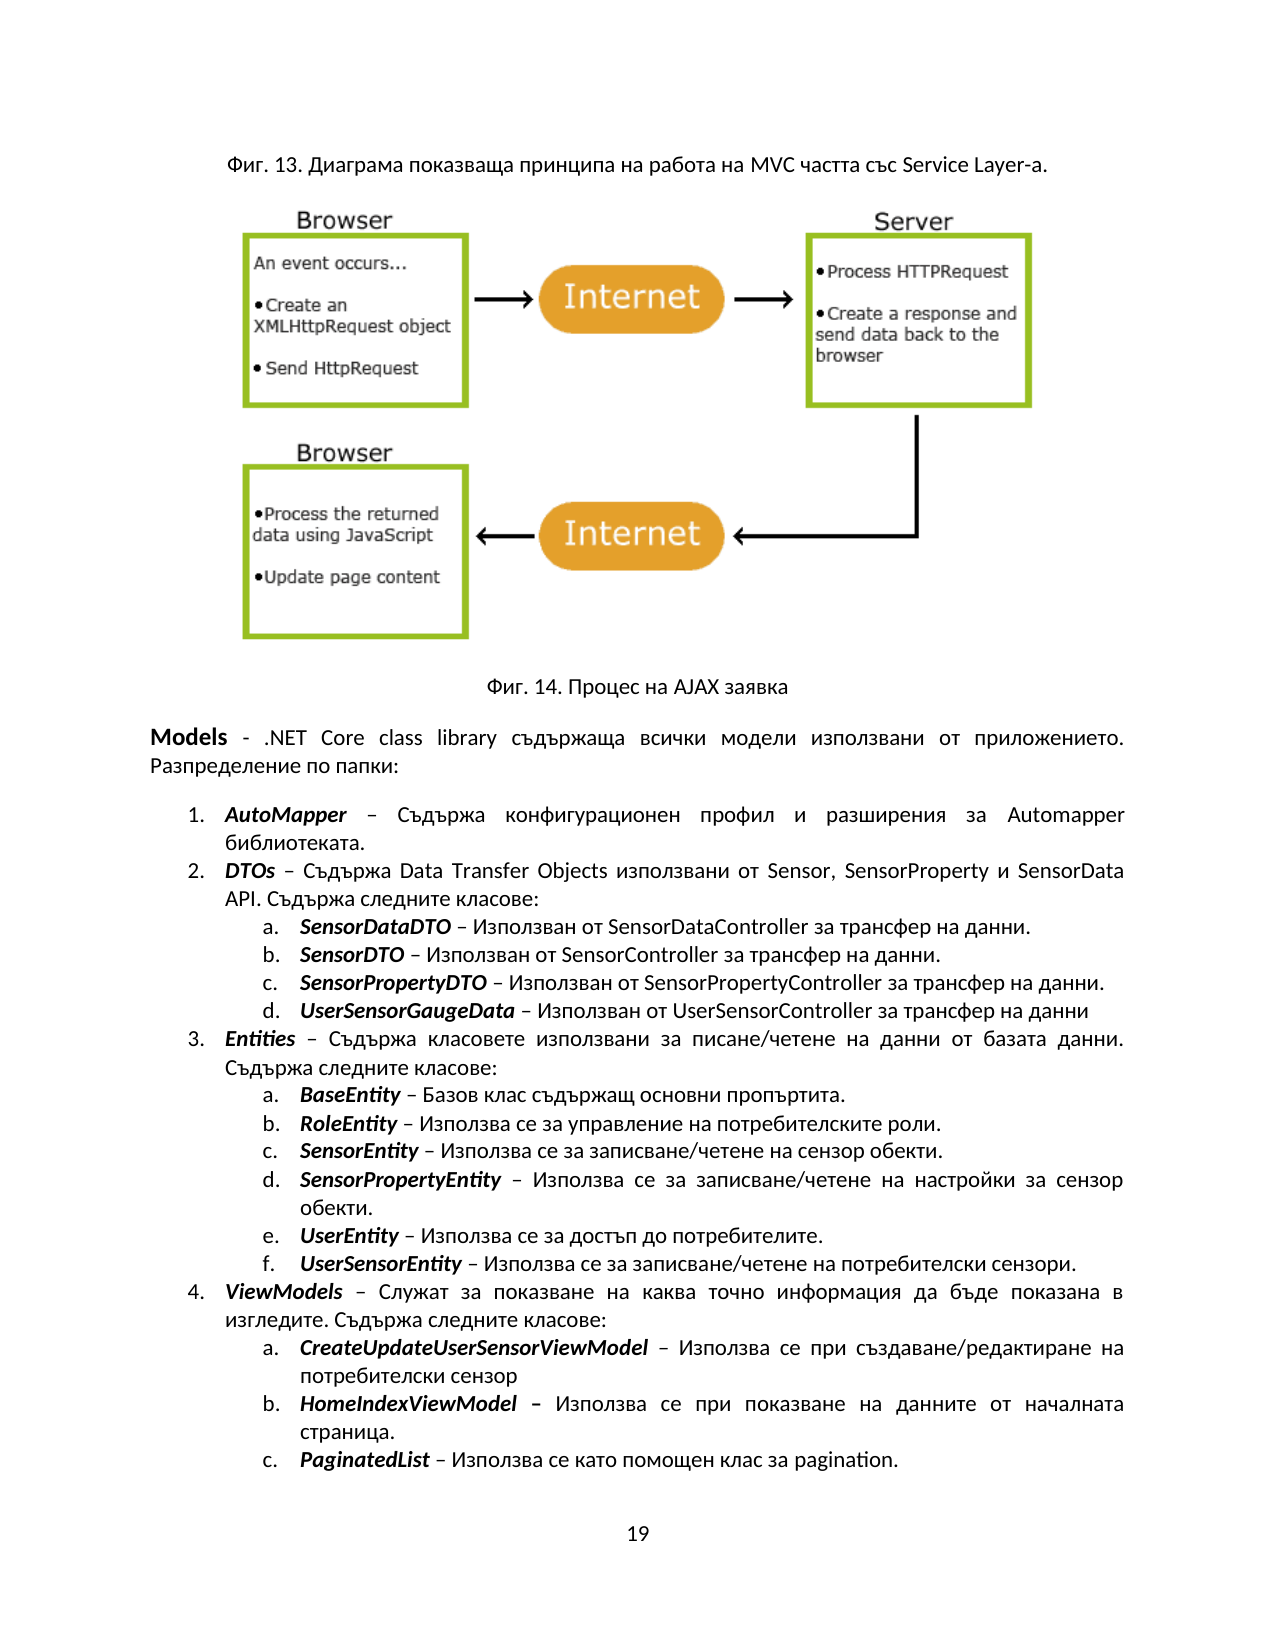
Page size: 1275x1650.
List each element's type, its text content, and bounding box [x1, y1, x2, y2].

list UserSensorEntity – Използва се за записване/четене на потребителски сензори. [262, 1249, 1125, 1277]
list PaginatedList – Използва се като помощен клас за pagination. [262, 1445, 1125, 1473]
text Models - .NET Core class library съдържаща всички модели използвани от приложението. Разпределение по папки: [150, 721, 1125, 779]
list SensorPropertyEntity – Използва се за записване/четене на настройки за сензор обекти. [262, 1165, 1125, 1221]
list RoleEntity – Използва се за управление на потребителските роли. [262, 1109, 1125, 1137]
list CreateUpdateUserSensorViewModel – Използва се при създаване/редактиране на потребителски сензор [262, 1333, 1125, 1389]
list BaseEntity – Базов клас съдържащ основни пропъртита. [262, 1081, 1125, 1109]
list HomeIndexViewModel – Използва се при показване на данните от началната страница. [262, 1389, 1125, 1445]
list ViewModels – Служат за показване на каква точно информация да бъде показана в изгледите. Съдържа следните класове: [187, 1277, 1125, 1333]
list SensorDataDTO – Използван от SensorDataController за трансфер на данни. [262, 912, 1125, 941]
list AutoMapper – Съдържа конфигурационен профил и разширения за Automapper библиотеката. [187, 800, 1125, 856]
list UserSensorGaugeData – Използван от UserSensorController за трансфер на данни [262, 997, 1125, 1024]
list SensorPropertyDTO – Използван от SensorPropertyController за трансфер на данни. [262, 968, 1125, 997]
picture [240, 198, 1035, 652]
list Entities – Съдържа класовете използвани за писане/четене на данни от базата данни. Съдържа следните класове: [187, 1024, 1125, 1081]
text Фиг. 13. Диаграма показваща принципа на работа на MVC частта със Service Layer-a. [150, 150, 1125, 178]
list DTOs – Съдържа Data Transfer Objects използвани от Sensor, SensorProperty и SensorData API. Съдържа следните класове: [187, 856, 1125, 912]
list SensorEntity – Използва се за записване/четене на сензор обекти. [262, 1137, 1125, 1165]
list UserEntity – Използва се за достъп до потребителите. [262, 1221, 1125, 1249]
list SensorDTO – Използван от SensorController за трансфер на данни. [262, 941, 1125, 968]
text Фиг. 14. Процес на AJAX заявка [150, 672, 1125, 700]
